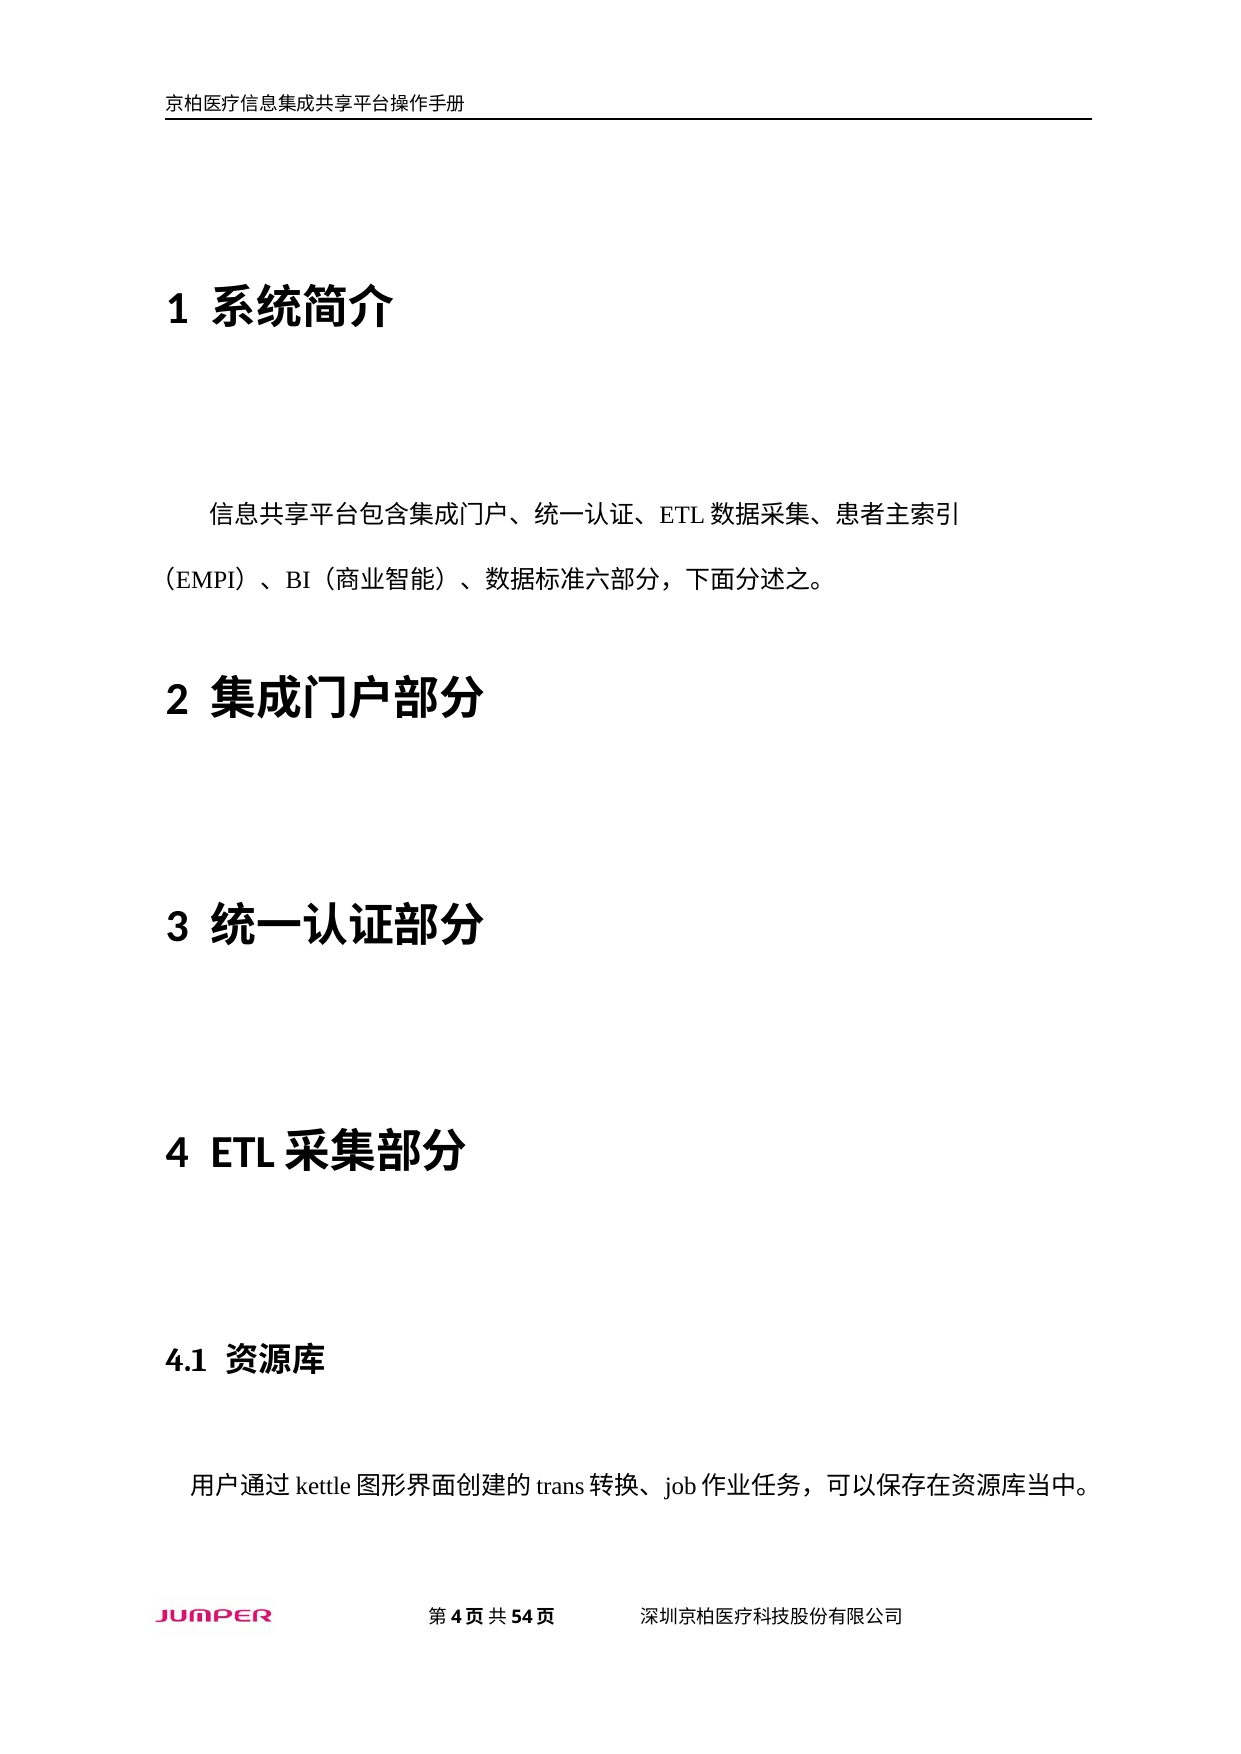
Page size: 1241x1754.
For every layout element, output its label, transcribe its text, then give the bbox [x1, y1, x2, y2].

subtitle 统一认证部分 [165, 872, 1092, 970]
subtitle 集成门户部分 [165, 646, 1092, 743]
subtitle 系统简介 [165, 255, 1092, 352]
picture [131, 1594, 298, 1638]
text 信息共享平台包含集成门户、统一认证、ETL数据采集、患者主索引（EMPI）、BI（商业智能）、数据标准六部分，下面分述之。 [151, 480, 1092, 610]
text 用户通过kettle图形界面创建的trans转换、job作业任务，可以保存在资源库当中。资源库的存在，一方面是能够共享转换任务给多个用户，一方面可以通过文件夹的形式进行分组管理，用户可以创建文件夹并且进行更改，方便管理。 [165, 1451, 1092, 1516]
subtitle ETL采集部分 [165, 1099, 1092, 1196]
subtitle 资源库 [165, 1324, 1092, 1389]
